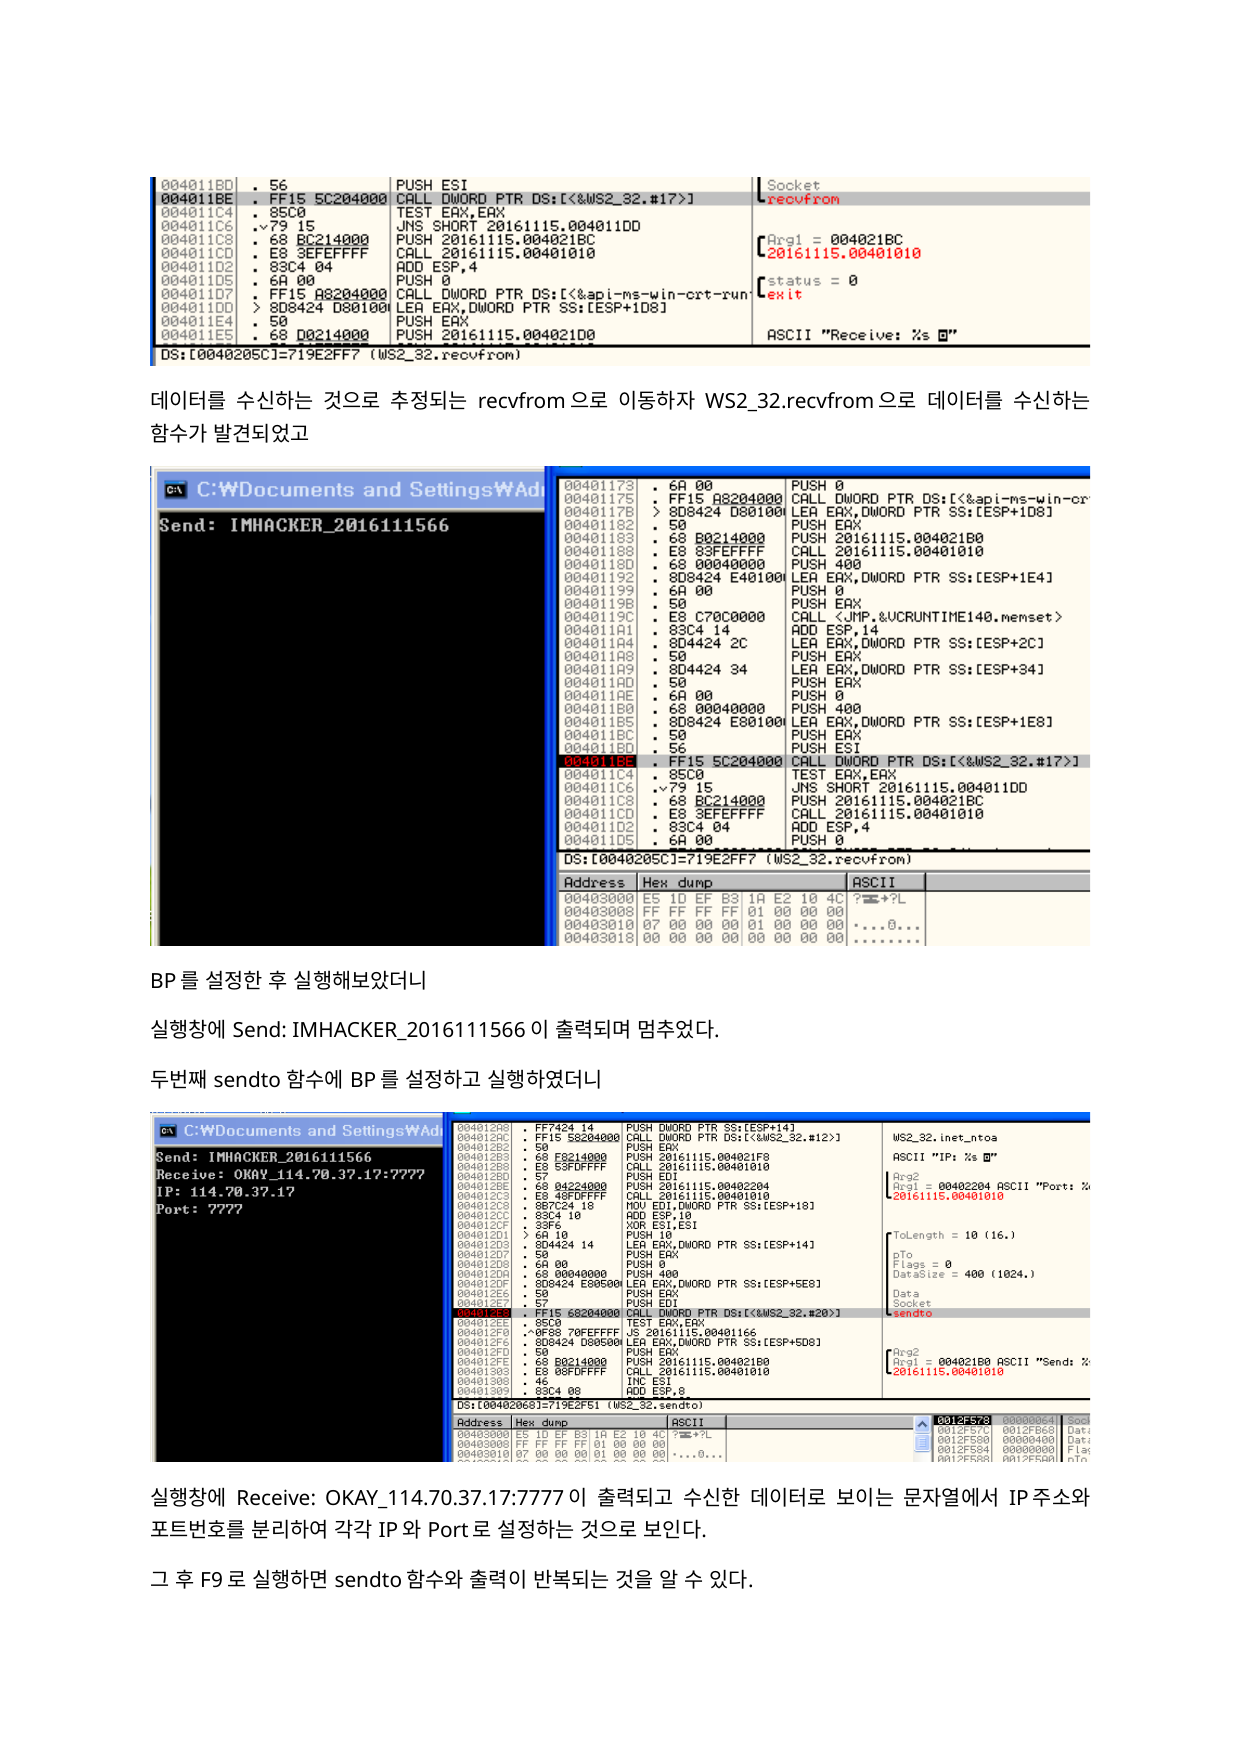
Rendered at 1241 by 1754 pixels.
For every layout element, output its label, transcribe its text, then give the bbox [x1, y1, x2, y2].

picture [150, 466, 1091, 946]
text 실행창에 Receive: OKAY_114.70.37.17:7777이 출력되고 수신한 데이터로 보이는 문자열에서 IP주소와 포트번호를 분리하여 각각 IP와 Port로 설정하는 것으로 보인다. [150, 1481, 1090, 1544]
text 두번째 sendto 함수에 BP를 설정하고 실행하였더니 [150, 1063, 1090, 1093]
picture [150, 1112, 1091, 1462]
picture [150, 177, 1091, 366]
text 그 후 F9로 실행하면 sendto함수와 출력이 반복되는 것을 알 수 있다. [150, 1563, 1090, 1593]
text 실행창에 Send: IMHACKER_2016111566이 출력되며 멈추었다. [150, 1013, 1090, 1044]
text 데이터를 수신하는 것으로 추정되는 recvfrom으로 이동하자 WS2_32.recvfrom으로 데이터를 수신하는 함수가 발견되었고 [150, 384, 1090, 447]
text BP를 설정한 후 실행해보았더니 [150, 964, 1090, 994]
